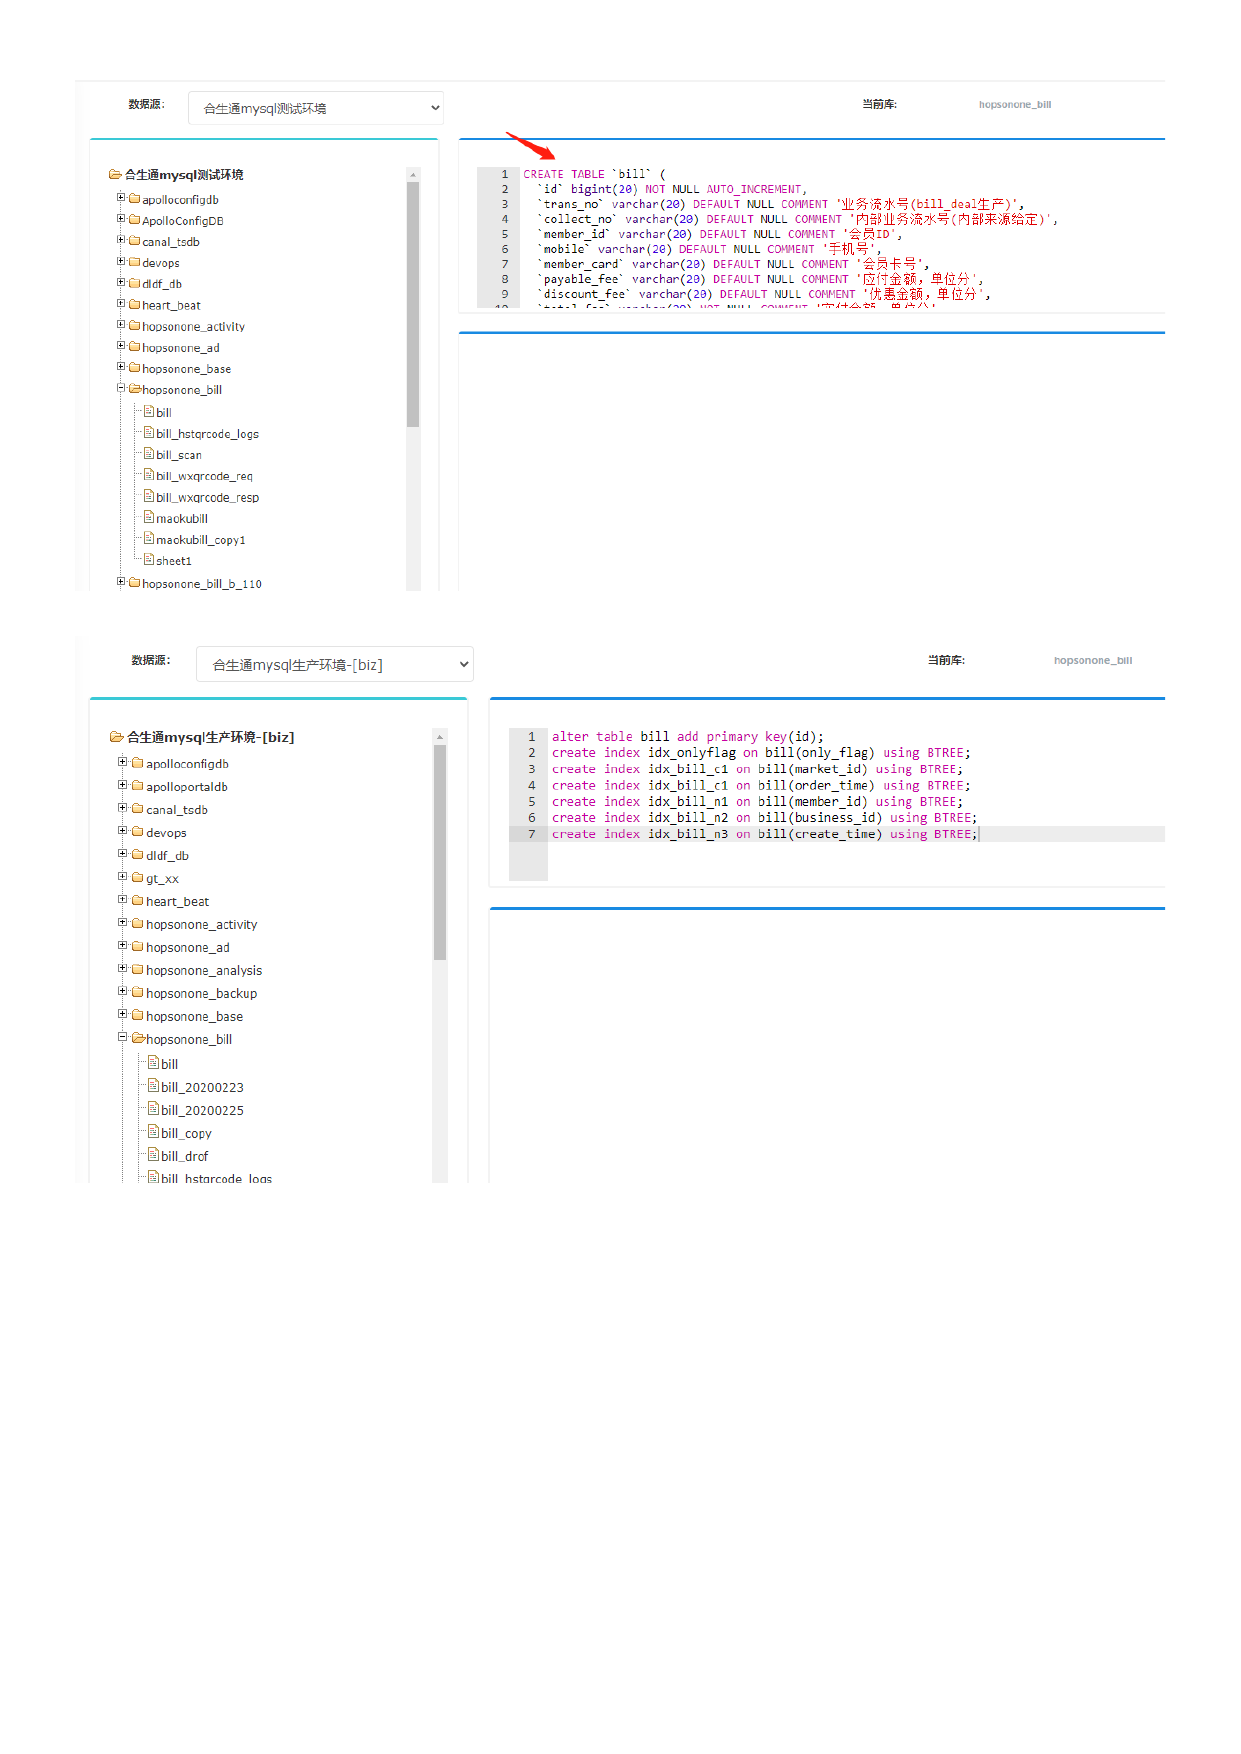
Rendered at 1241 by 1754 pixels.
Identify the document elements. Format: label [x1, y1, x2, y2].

picture [75, 80, 1166, 591]
picture [75, 636, 1166, 1183]
